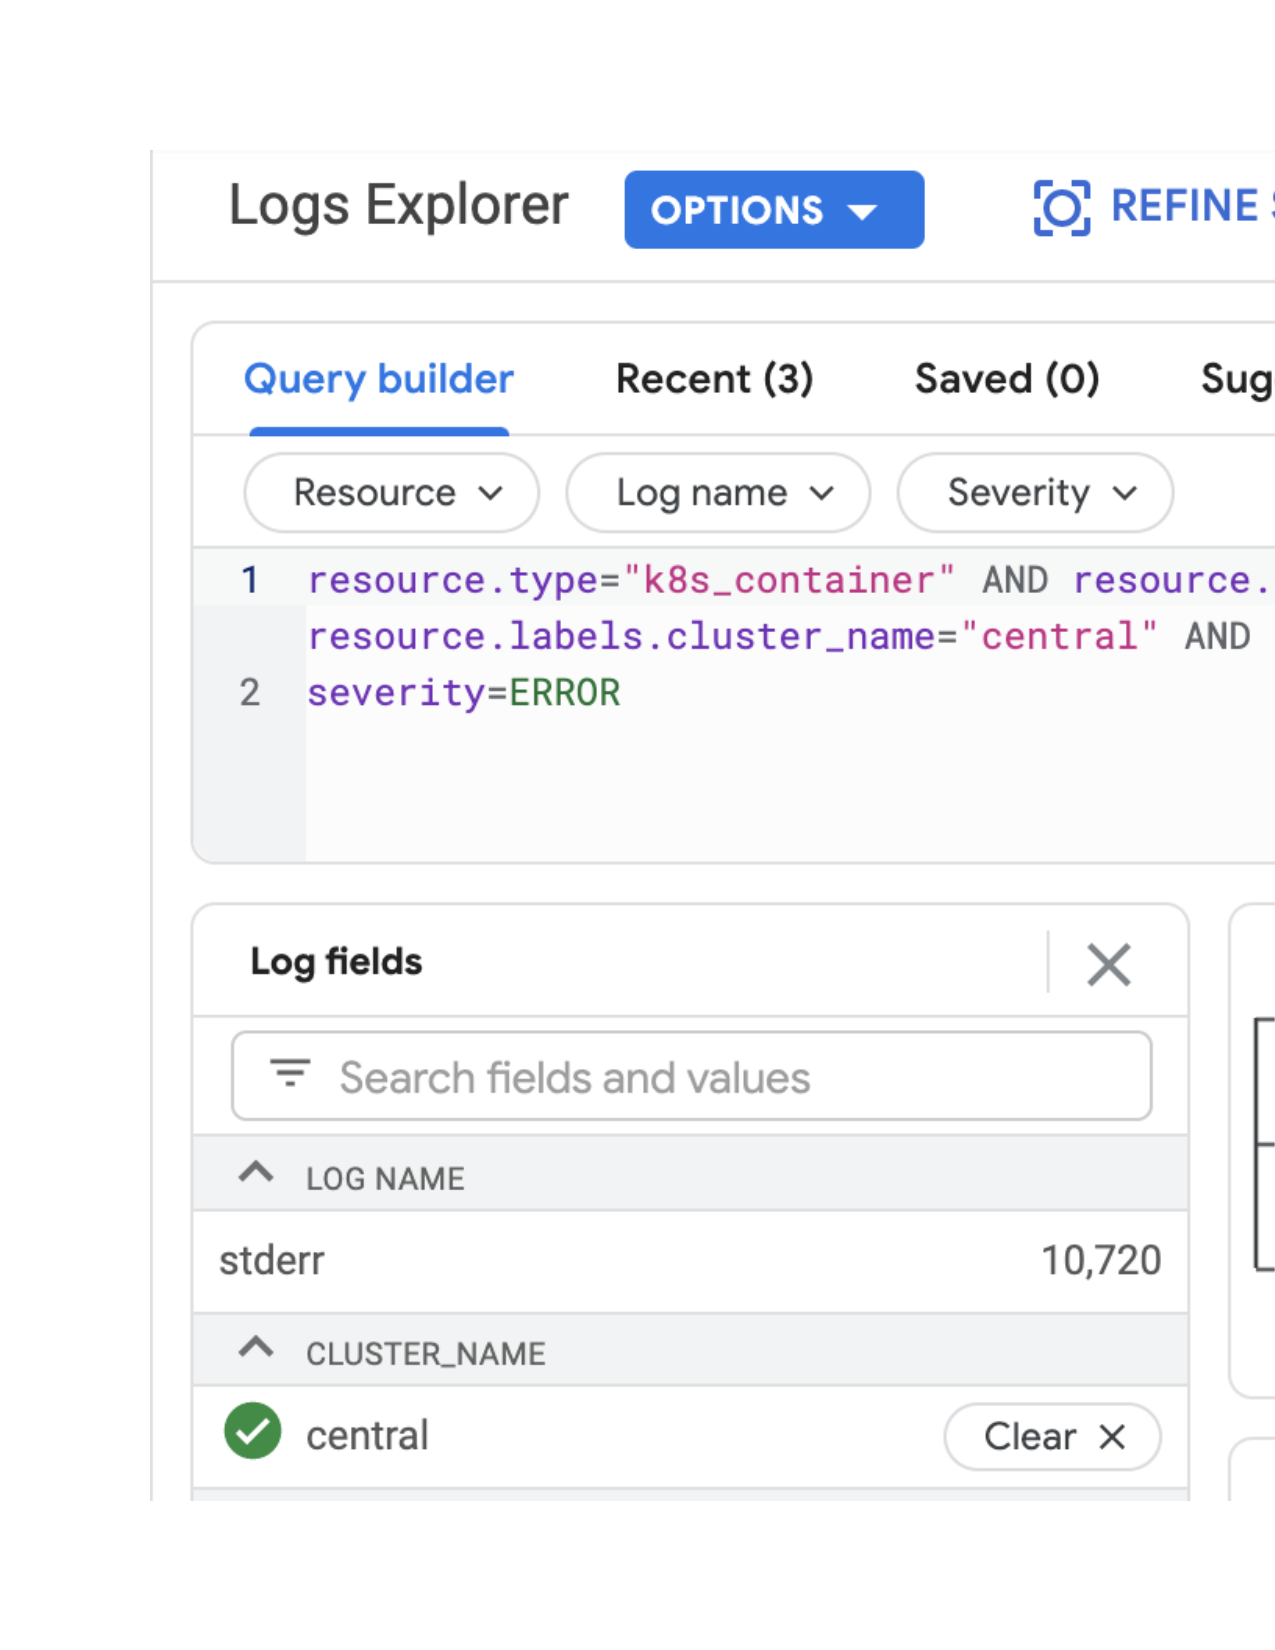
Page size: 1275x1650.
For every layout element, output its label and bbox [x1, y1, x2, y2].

picture [150, 150, 1275, 1501]
